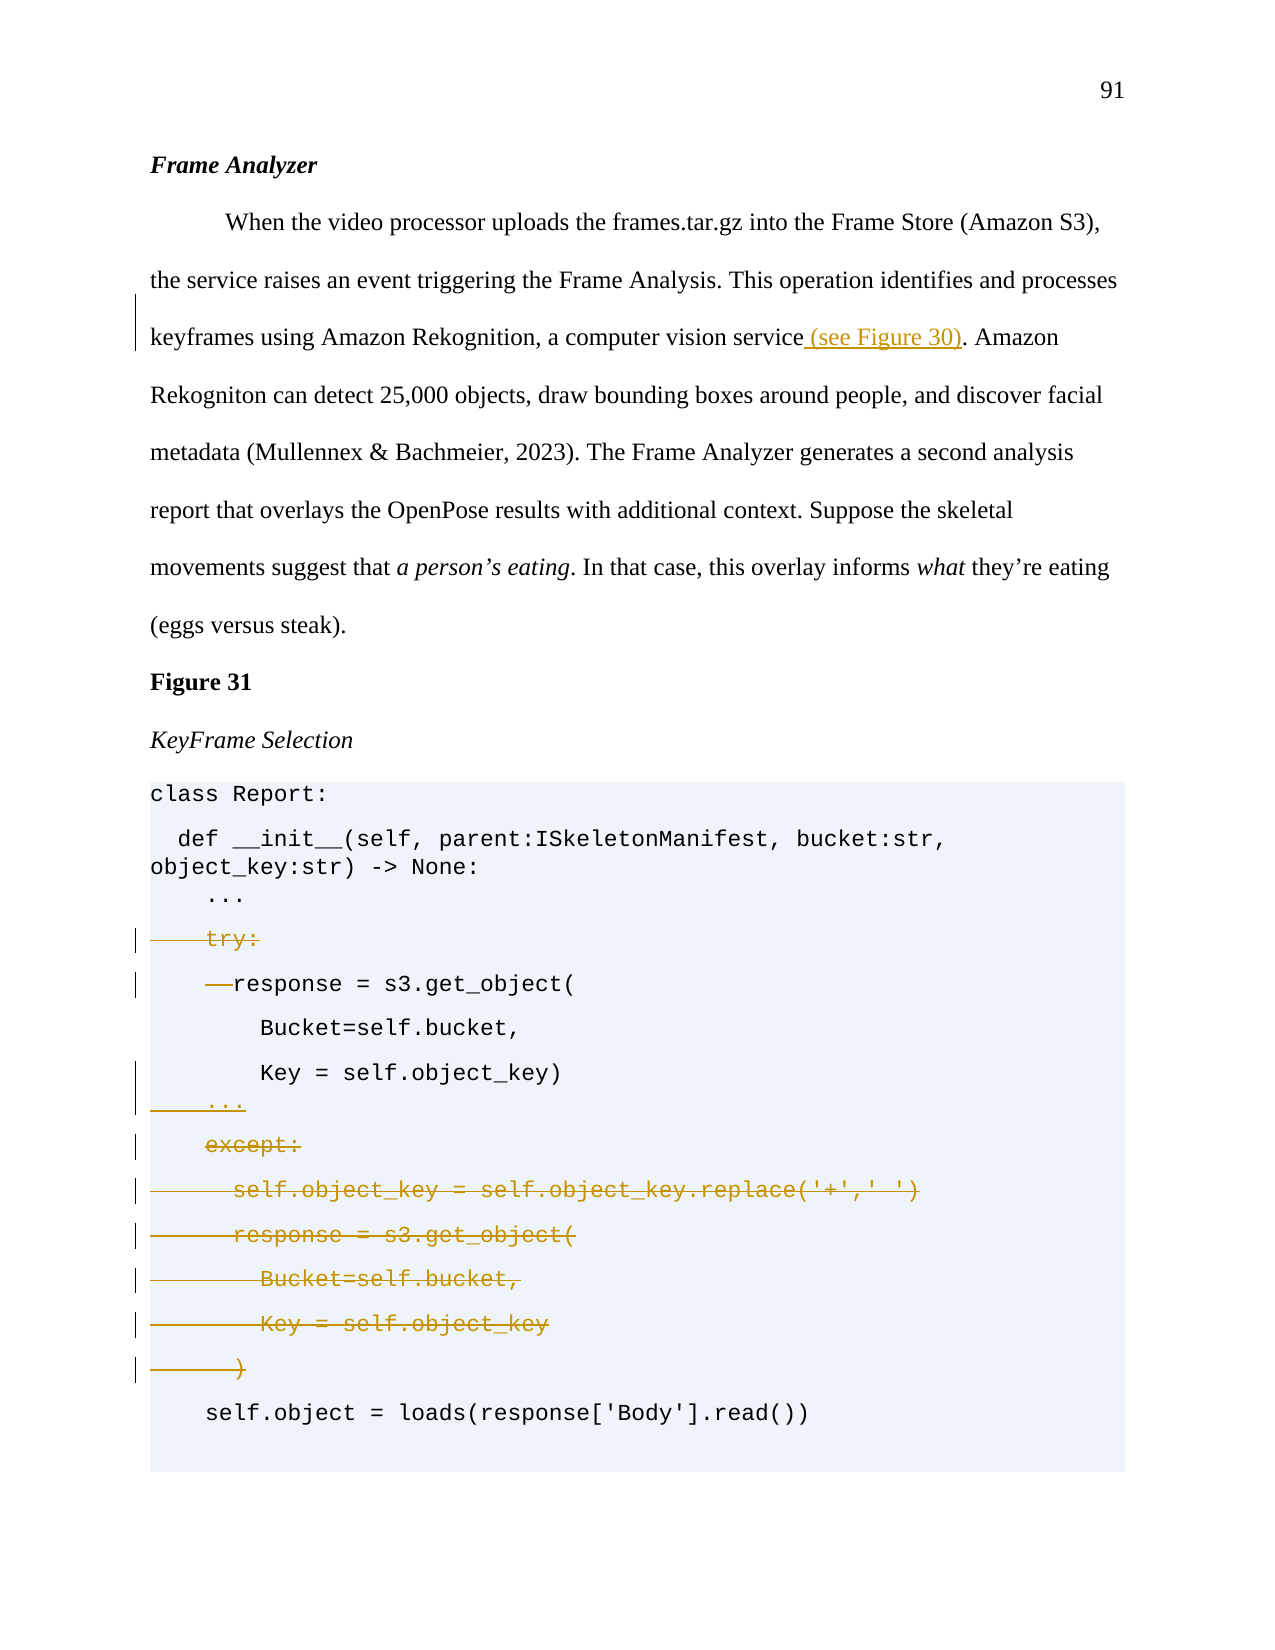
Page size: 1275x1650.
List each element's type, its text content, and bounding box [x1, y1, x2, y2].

text class Report: [150, 782, 1125, 808]
text Key = self.object_key) [150, 1061, 1125, 1115]
text response = s3.get_object( [150, 972, 1125, 998]
text def __init__(self, parent:ISkeletonManifest, bucket:str, object_key:str) -> None: ... [150, 827, 1125, 909]
subtitle Frame Analyzer [150, 150, 1125, 179]
text When the video processor uploads the frames.tar.gz into the Frame Store (Amazon S3), the service raises an event triggering the Frame Analysis. This operation identifies and processes keyframes using Amazon Rekognition, a computer vision service. Amazon Rekogniton can detect 25,000 objects, draw bounding boxes around people, and discover facial metadata (Mullennex & Bachmeier, 2023). The Frame Analyzer generates a second analysis report that overlays the OpenPose results with additional context. Suppose the skeletal movements suggest that a person’s eating. In that case, this overlay informs what they’re eating (eggs versus steak). [150, 207, 1125, 639]
text self.object = loads(response['Body'].read()) [150, 1401, 1125, 1427]
text Bucket=self.bucket, [150, 1017, 1125, 1043]
